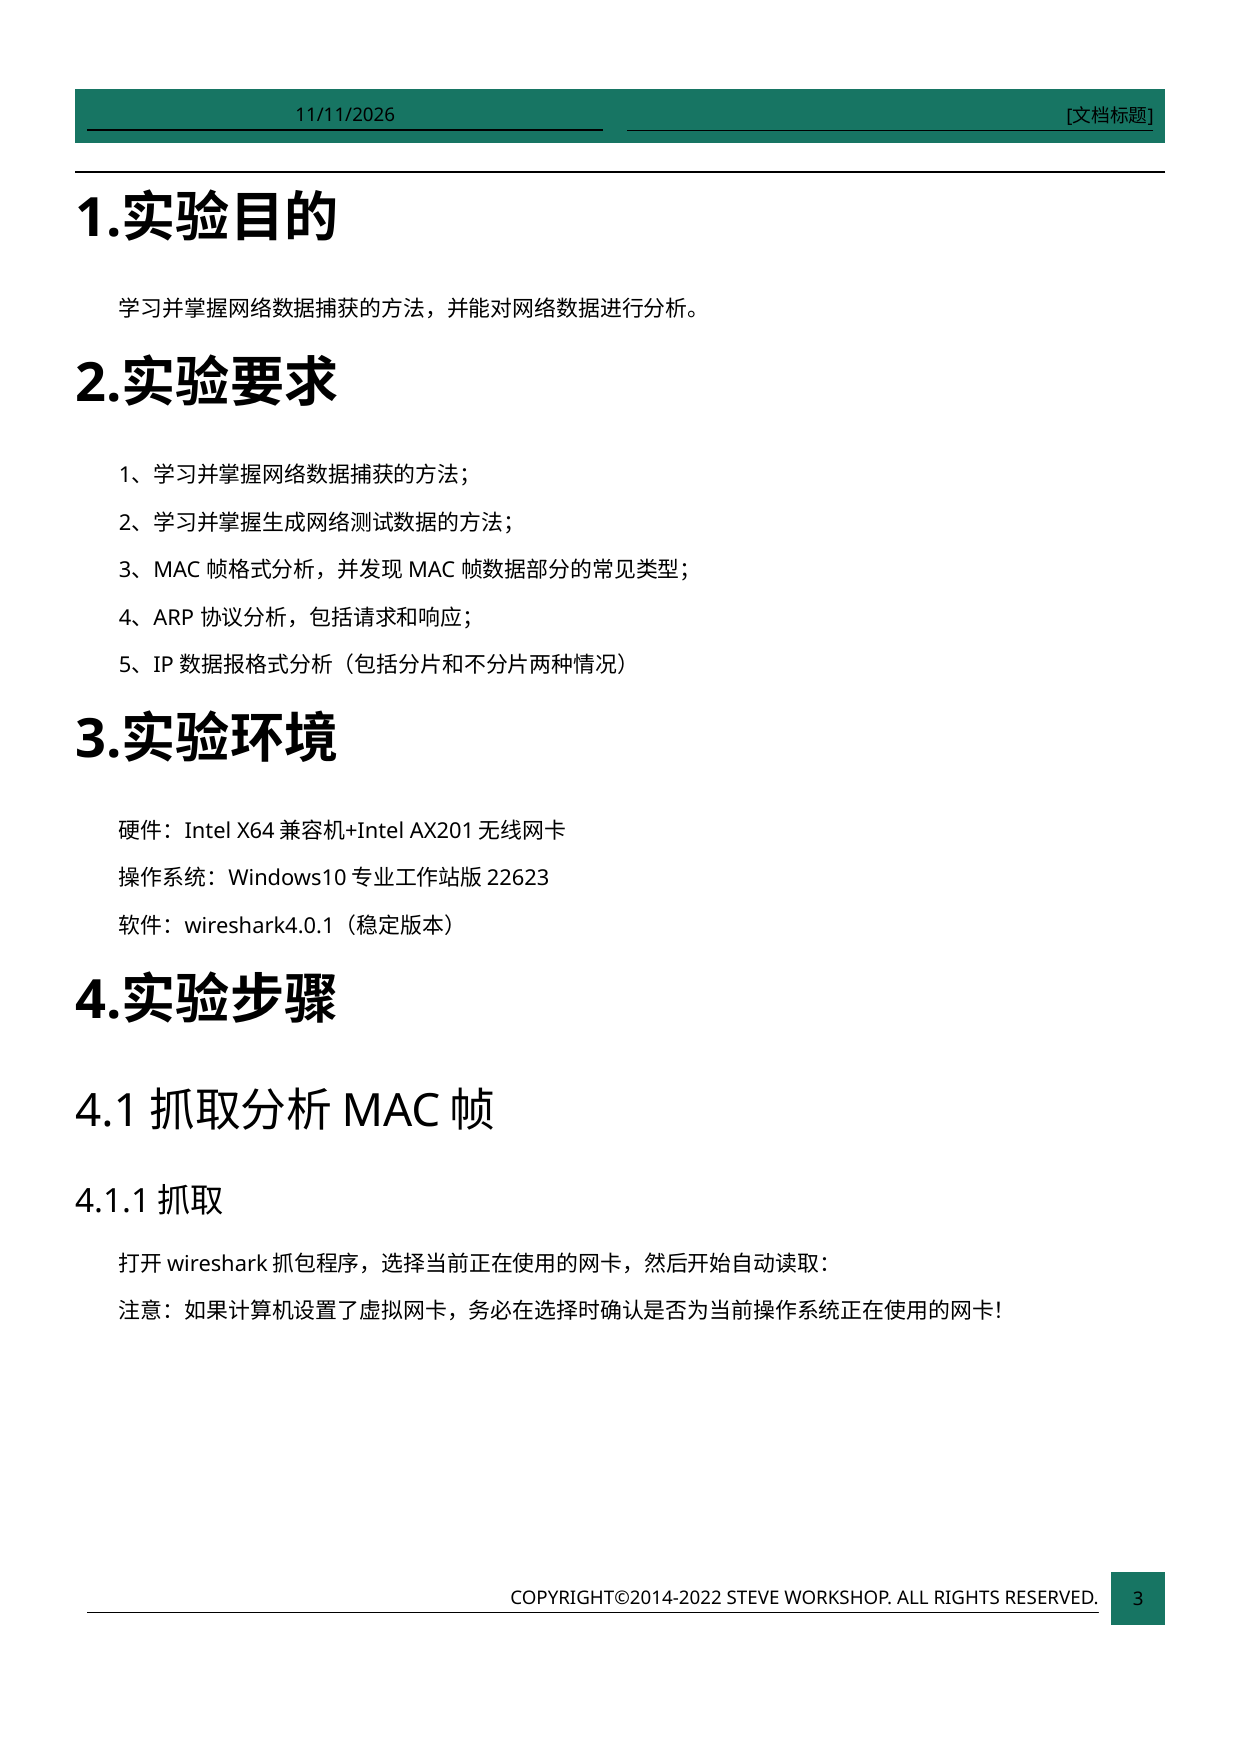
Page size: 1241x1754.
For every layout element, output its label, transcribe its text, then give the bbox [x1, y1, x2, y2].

text 1.实验目的 [75, 173, 1165, 252]
text 3、MAC 帧格式分析，并发现 MAC 帧数据部分的常见类型； [75, 552, 1165, 584]
text 4.实验步骤 [75, 956, 1165, 1034]
text 硬件：Intel X64兼容机+Intel AX201无线网卡 [75, 813, 1165, 844]
text 操作系统：Windows10专业工作站版22623 [75, 860, 1165, 892]
text 2、学习并掌握生成网络测试数据的方法； [75, 504, 1165, 536]
text 1、学习并掌握网络数据捕获的方法； [75, 457, 1165, 489]
text 学习并掌握网络数据捕获的方法，并能对网络数据进行分析。 [75, 291, 1165, 323]
text 3.实验环境 [75, 695, 1165, 773]
text 软件：wireshark4.0.1（稳定版本） [75, 908, 1165, 940]
text 4.1抓取分析MAC帧 [75, 1073, 1165, 1140]
text 4.1.1抓取 [75, 1173, 1165, 1222]
text 注意：如果计算机设置了虚拟网卡，务必在选择时确认是否为当前操作系统正在使用的网卡！ [75, 1293, 1165, 1325]
text 打开wireshark抓包程序，选择当前正在使用的网卡，然后开始自动读取： [75, 1246, 1165, 1278]
text 5、IP 数据报格式分析（包括分片和不分片两种情况） [75, 647, 1165, 679]
text 2.实验要求 [75, 339, 1165, 418]
text 4、ARP 协议分析，包括请求和响应； [75, 600, 1165, 631]
